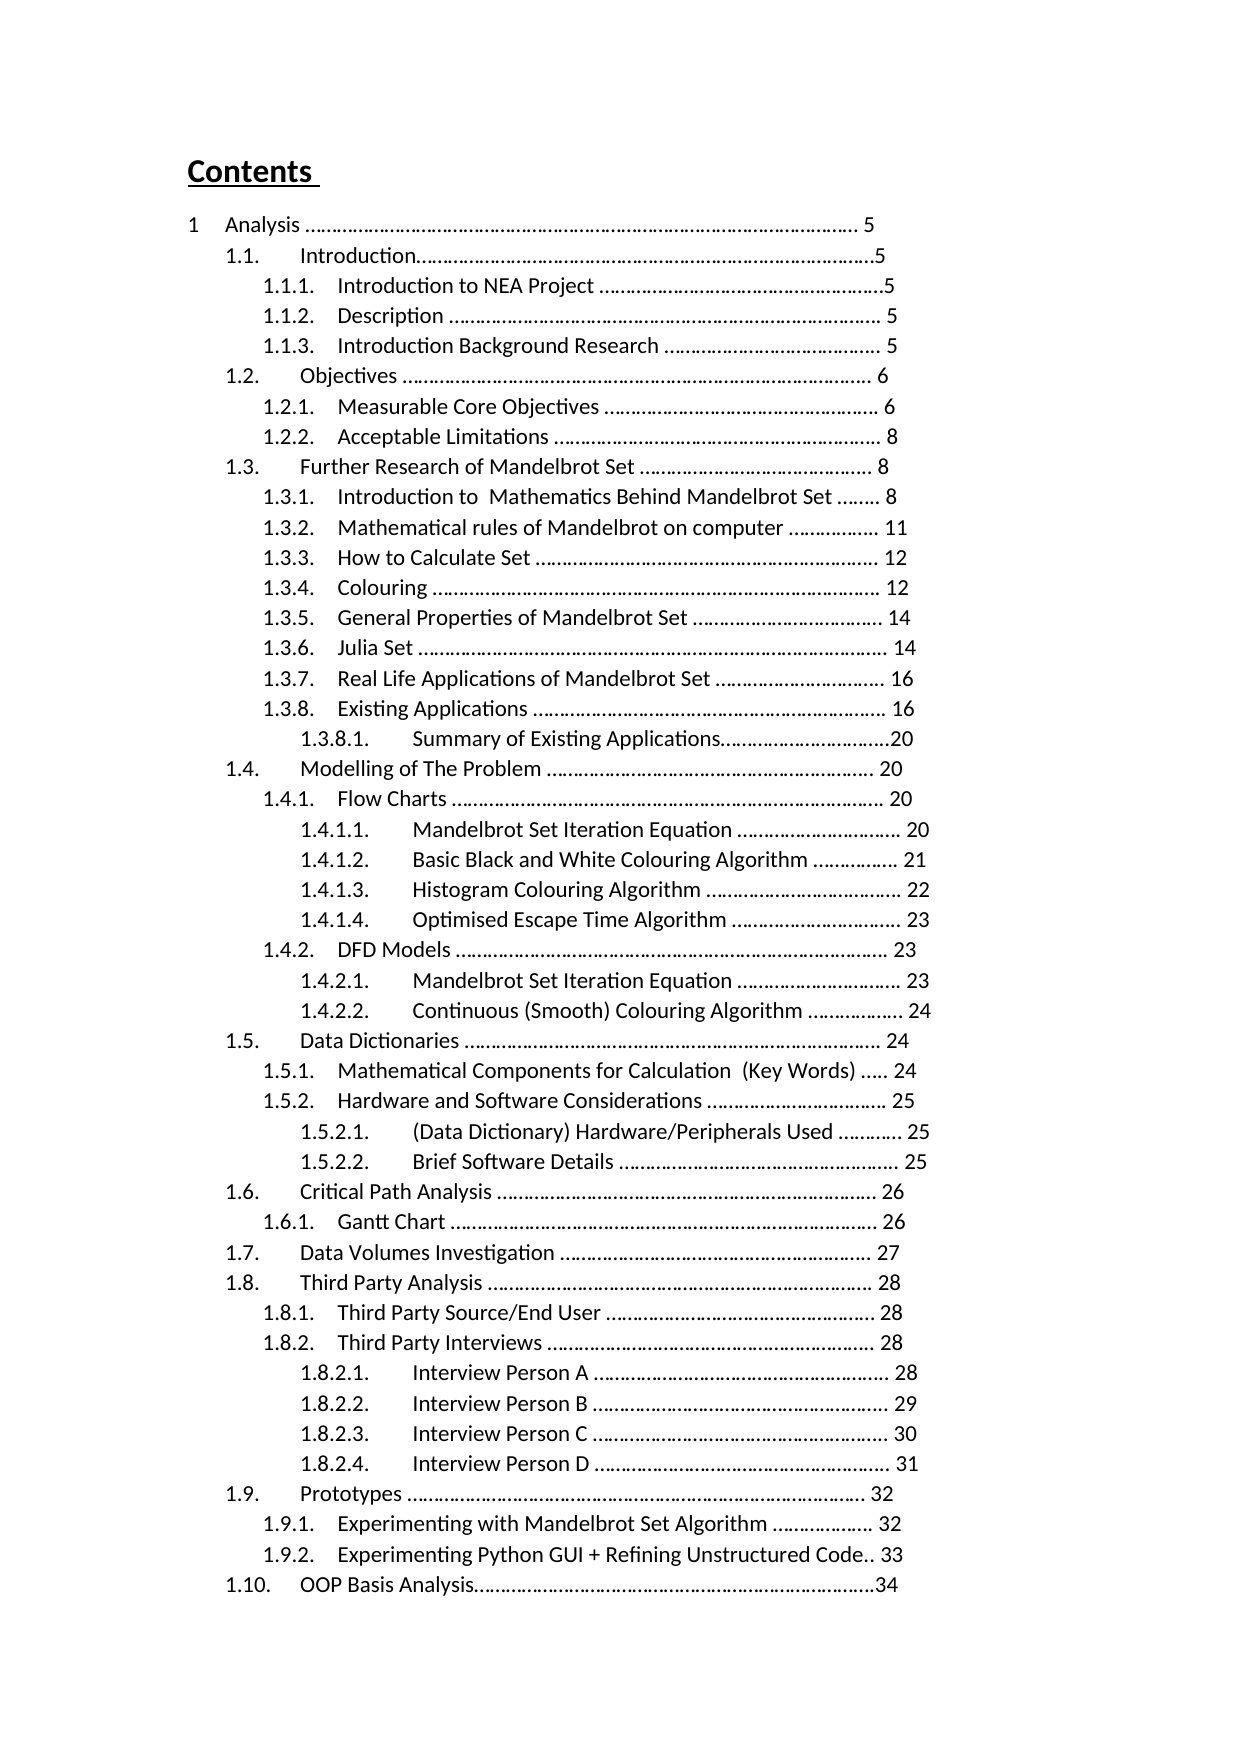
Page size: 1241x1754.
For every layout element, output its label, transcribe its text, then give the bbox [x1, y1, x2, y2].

list Existing Applications …………………………………………………………. 16 [262, 694, 1090, 722]
list Summary of Existing Applications…………………………..20 [300, 724, 1090, 752]
list Analysis …………………………………………………………………………………………… 5 [187, 211, 1090, 239]
list Gantt Chart ……………………………………………………………………… 26 [262, 1207, 1090, 1236]
list Further Research of Mandelbrot Set …………………………………….. 8 [225, 452, 1090, 480]
list Interview Person D ……………………………………………….. 31 [300, 1449, 1090, 1477]
list Data Dictionaries ……………………………………………………………………. 24 [225, 1026, 1090, 1054]
list Third Party Analysis ………………………………………………………………. 28 [225, 1268, 1090, 1296]
list Measurable Core Objectives ……………………………………………. 6 [262, 392, 1090, 420]
list Objectives …………………………………………………………………………….. 6 [225, 362, 1090, 390]
list Interview Person B ……………………………………………….. 29 [300, 1389, 1090, 1417]
list How to Calculate Set ……………………………………………………….. 12 [262, 543, 1090, 571]
list Mandelbrot Set Iteration Equation …………………………. 23 [300, 966, 1090, 994]
list Brief Software Details …………………………………………….. 25 [300, 1147, 1090, 1175]
list Mandelbrot Set Iteration Equation …………………………. 20 [300, 815, 1090, 843]
list Third Party Interviews …………………………………………………….. 28 [262, 1328, 1090, 1356]
list OOP Basis Analysis………………………………………………………………….34 [225, 1570, 1090, 1598]
list Experimenting with Mandelbrot Set Algorithm ………………. 32 [262, 1509, 1090, 1538]
list Histogram Colouring Algorithm ………………………………. 22 [300, 875, 1090, 903]
list Prototypes …………………………………………………………………………… 32 [225, 1479, 1090, 1507]
list Experimenting Python GUI + Refining Unstructured Code.. 33 [262, 1540, 1090, 1568]
list Introduction Background Research ………………………………….. 5 [262, 331, 1090, 359]
list Mathematical Components for Calculation (Key Words) ….. 24 [262, 1056, 1090, 1084]
list Real Life Applications of Mandelbrot Set ………………………….. 16 [262, 664, 1090, 692]
list DFD Models ………………………………………………………………………. 23 [262, 936, 1090, 964]
list Colouring …………………………………………………………………………. 12 [262, 573, 1090, 601]
list General Properties of Mandelbrot Set ……………………………… 14 [262, 603, 1090, 631]
list Interview Person C ……………………………………………….. 30 [300, 1419, 1090, 1447]
list Interview Person A ……………………………………………….. 28 [300, 1358, 1090, 1387]
list Critical Path Analysis ……………………………………………………………… 26 [225, 1177, 1090, 1205]
list (Data Dictionary) Hardware/Peripherals Used ………… 25 [300, 1117, 1090, 1145]
list Data Volumes Investigation ………………………………………………….. 27 [225, 1238, 1090, 1266]
list Basic Black and White Colouring Algorithm ……………. 21 [300, 845, 1090, 873]
text Contents [187, 150, 1090, 191]
list Mathematical rules of Mandelbrot on computer …………….. 11 [262, 513, 1090, 541]
list Hardware and Software Considerations ……………………………. 25 [262, 1087, 1090, 1115]
list Modelling of The Problem …………………………………………………….. 20 [225, 754, 1090, 782]
list Optimised Escape Time Algorithm ………………………….. 23 [300, 905, 1090, 933]
list Acceptable Limitations …………………………………………………….. 8 [262, 422, 1090, 450]
list Continuous (Smooth) Colouring Algorithm ……………… 24 [300, 996, 1090, 1024]
list Description ………………………………………………………………………. 5 [262, 301, 1090, 329]
list Introduction……………………………………………………………………………5 [225, 241, 1090, 269]
list Julia Set …………………………………………………………………………….. 14 [262, 633, 1090, 662]
list Third Party Source/End User …………………………………………… 28 [262, 1298, 1090, 1326]
list Introduction to NEA Project ………………………………………………5 [262, 271, 1090, 299]
list Introduction to Mathematics Behind Mandelbrot Set …….. 8 [262, 482, 1090, 511]
list Flow Charts ………………………………………………………………………. 20 [262, 784, 1090, 813]
